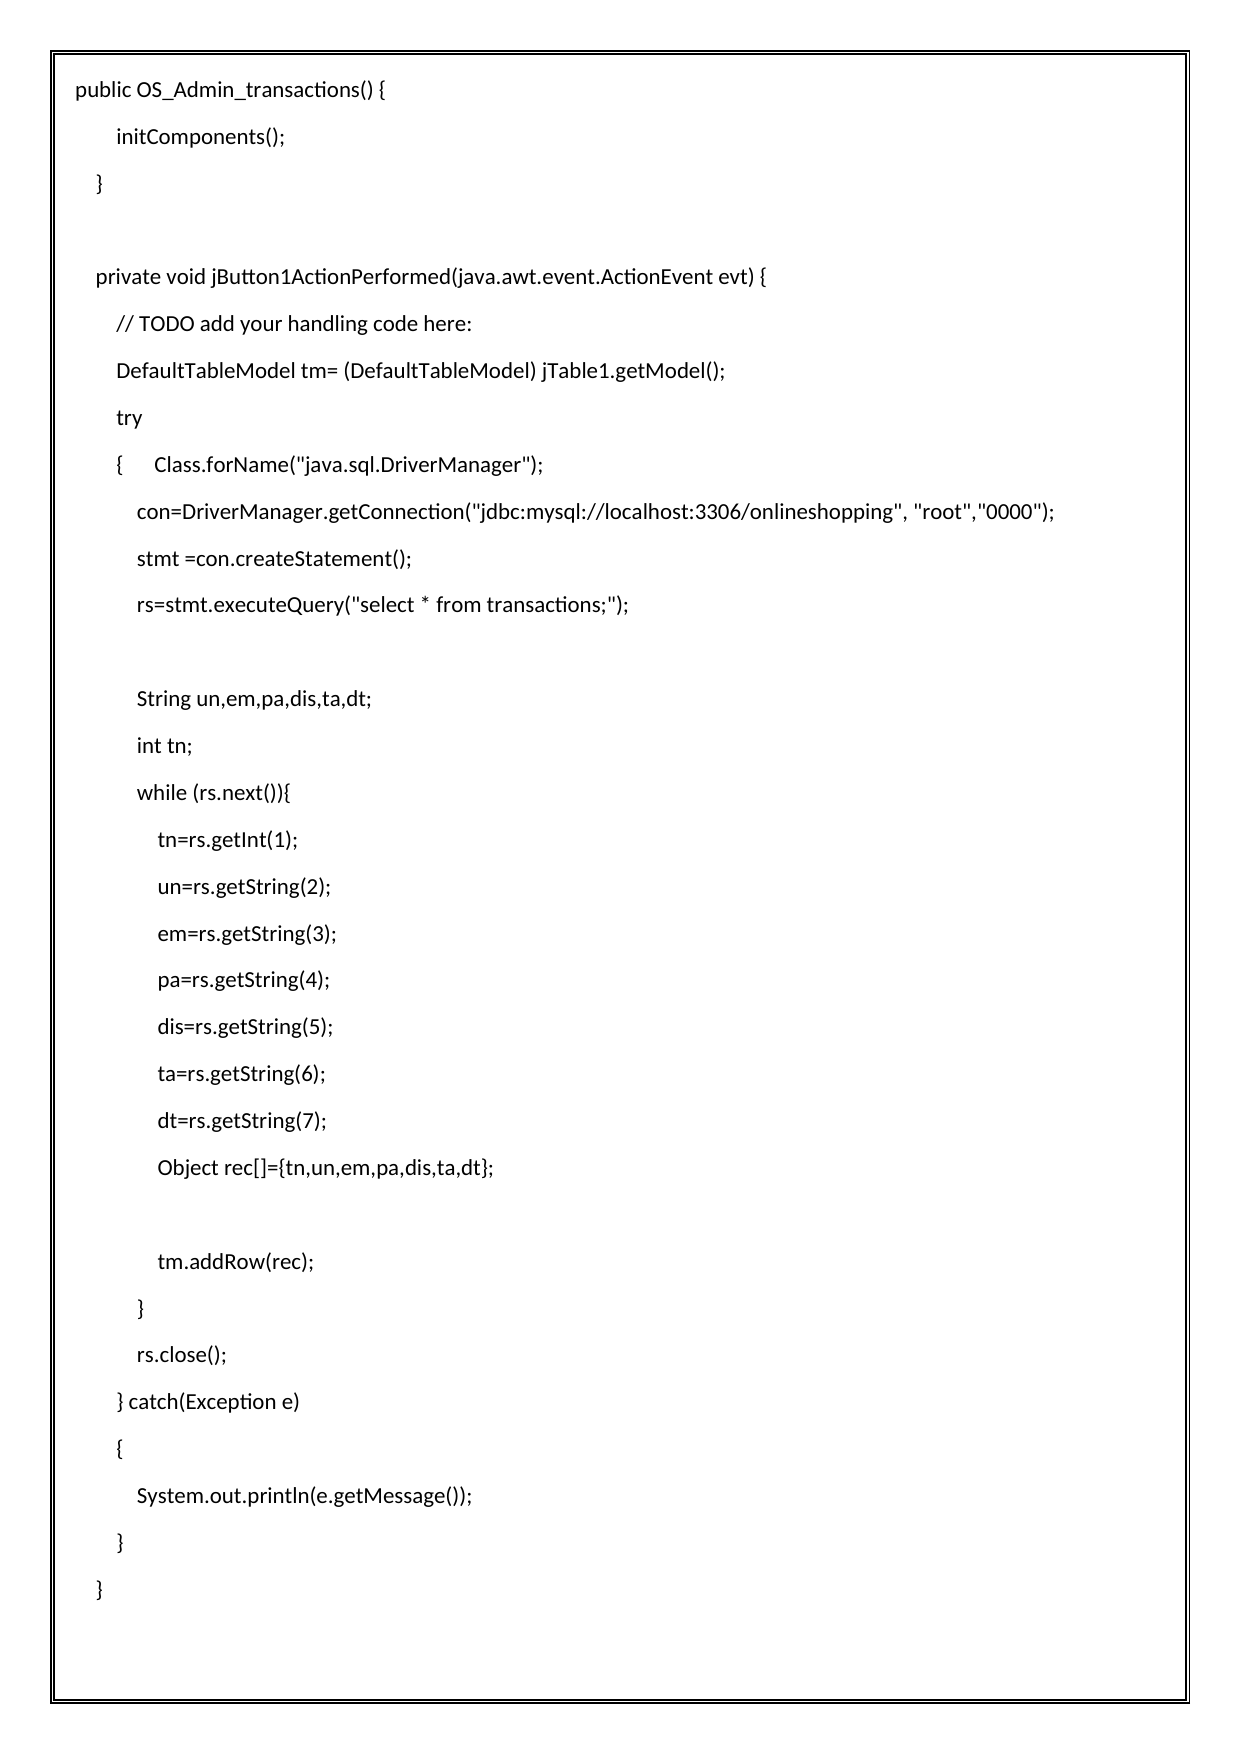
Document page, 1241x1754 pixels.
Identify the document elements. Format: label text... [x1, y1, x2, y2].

text private void jButton1ActionPerformed(java.awt.event.ActionEvent evt) { [75, 262, 1165, 291]
text } catch(Exception e) [75, 1387, 1165, 1416]
text stmt =con.createStatement(); [75, 544, 1165, 572]
text dt=rs.getString(7); [75, 1106, 1165, 1134]
text em=rs.getString(3); [75, 919, 1165, 947]
text pa=rs.getString(4); [75, 966, 1165, 994]
text rs.close(); [75, 1341, 1165, 1369]
text try [75, 403, 1165, 431]
text rs=stmt.executeQuery("select * from transactions;"); [75, 591, 1165, 619]
text tm.addRow(rec); [75, 1247, 1165, 1275]
text tn=rs.getInt(1); [75, 825, 1165, 853]
text Object rec[]={tn,un,em,pa,dis,ta,dt}; [75, 1153, 1165, 1181]
text } [75, 1528, 1165, 1556]
text initComponents(); [75, 122, 1165, 150]
text DefaultTableModel tm= (DefaultTableModel) jTable1.getModel(); [75, 356, 1165, 384]
text String un,em,pa,dis,ta,dt; [75, 684, 1165, 712]
text } [75, 169, 1165, 197]
text public OS_Admin_transactions() { [75, 75, 1165, 103]
text } [75, 1294, 1165, 1322]
text con=DriverManager.getConnection("jdbc:mysql://localhost:3306/onlineshopping", "root","0000"); [75, 497, 1165, 525]
text un=rs.getString(2); [75, 872, 1165, 900]
text // TODO add your handling code here: [75, 309, 1165, 337]
text int tn; [75, 731, 1165, 759]
text } [75, 1575, 1165, 1603]
text while (rs.next()){ [75, 778, 1165, 806]
text dis=rs.getString(5); [75, 1012, 1165, 1041]
text System.out.println(e.getMessage()); [75, 1481, 1165, 1509]
text { Class.forName("java.sql.DriverManager"); [75, 450, 1165, 478]
text ta=rs.getString(6); [75, 1059, 1165, 1087]
text { [75, 1434, 1165, 1462]
